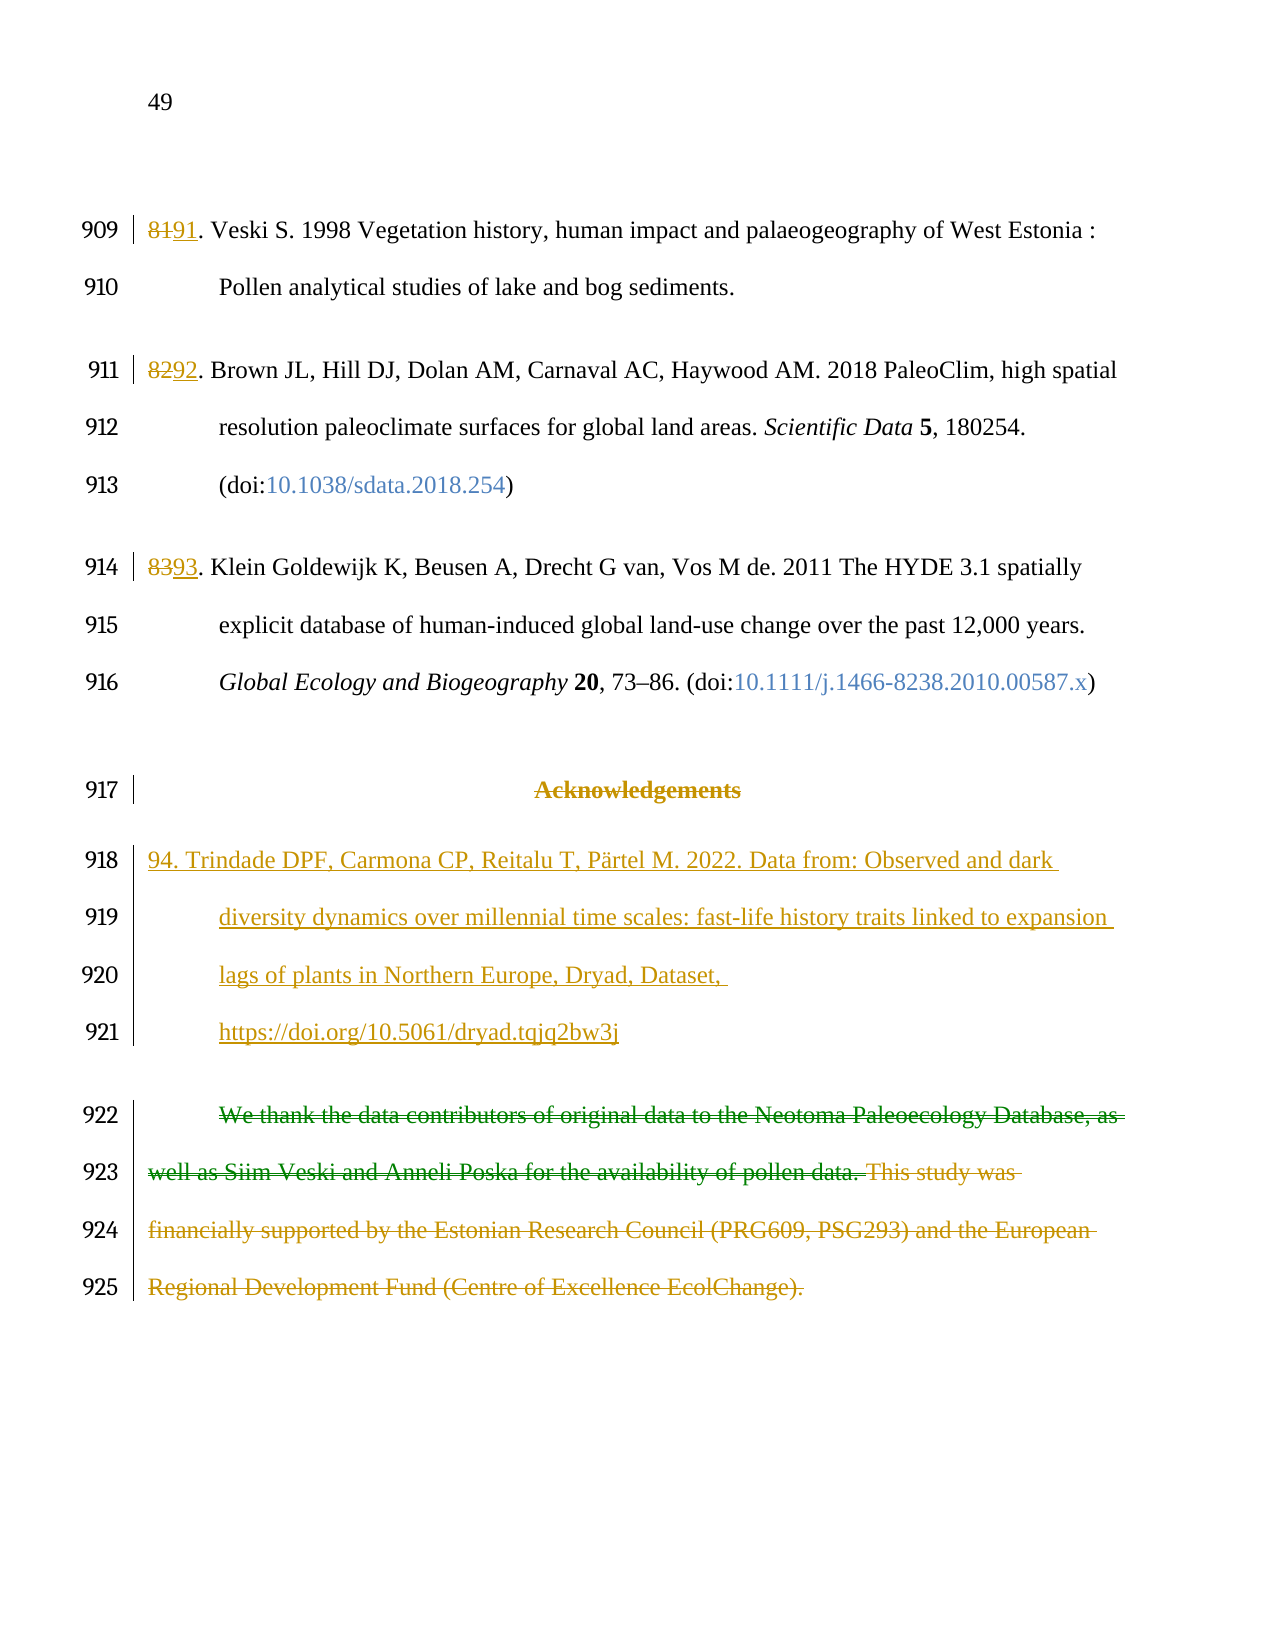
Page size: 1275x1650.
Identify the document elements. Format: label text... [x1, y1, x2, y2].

text . Klein Goldewijk K, Beusen A, Drecht G van, Vos M de. 2011 The HYDE 3.1 spatially explicit database of human-induced global land-use change over the past 12,000 years. Global Ecology and Biogeography 20, 73–86. (doi:10.1111/j.1466-8238.2010.00587.x) [148, 552, 1127, 696]
text . Brown JL, Hill DJ, Dolan AM, Carnaval AC, Haywood AM. 2018 PaleoClim, high spatial resolution paleoclimate surfaces for global land areas. Scientific Data 5, 180254. (doi:10.1038/sdata.2018.254) [148, 355, 1127, 499]
text . Veski S. 1998 Vegetation history, human impact and palaeogeography of West Estonia : Pollen analytical studies of lake and bog sediments. [148, 215, 1127, 301]
